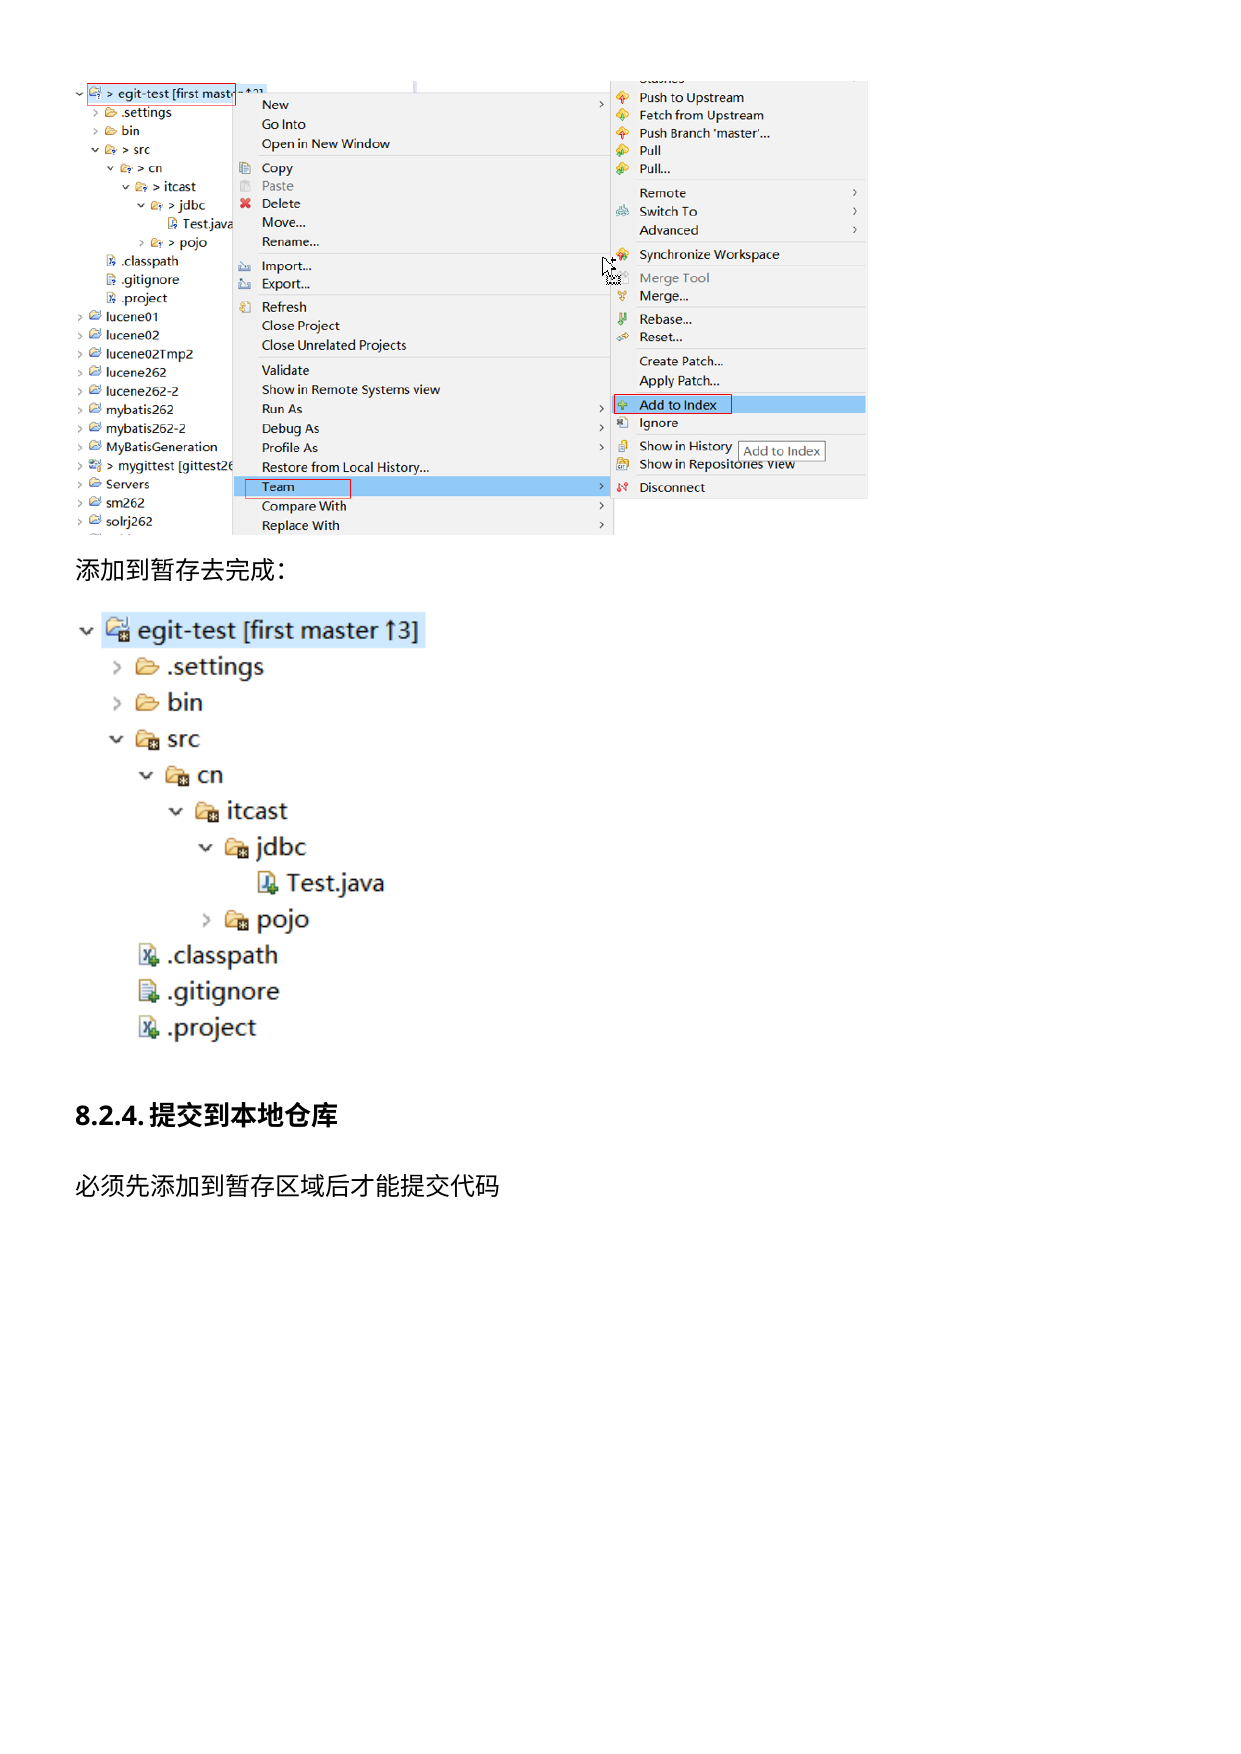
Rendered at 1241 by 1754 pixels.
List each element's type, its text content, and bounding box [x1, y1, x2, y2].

picture [75, 81, 868, 535]
text 必须先添加到暂存区域后才能提交代码 [75, 1152, 1165, 1217]
subtitle 提交到本地仓库 [75, 1081, 1165, 1146]
text 添加到暂存去完成： [75, 536, 1165, 601]
picture [75, 607, 550, 1050]
